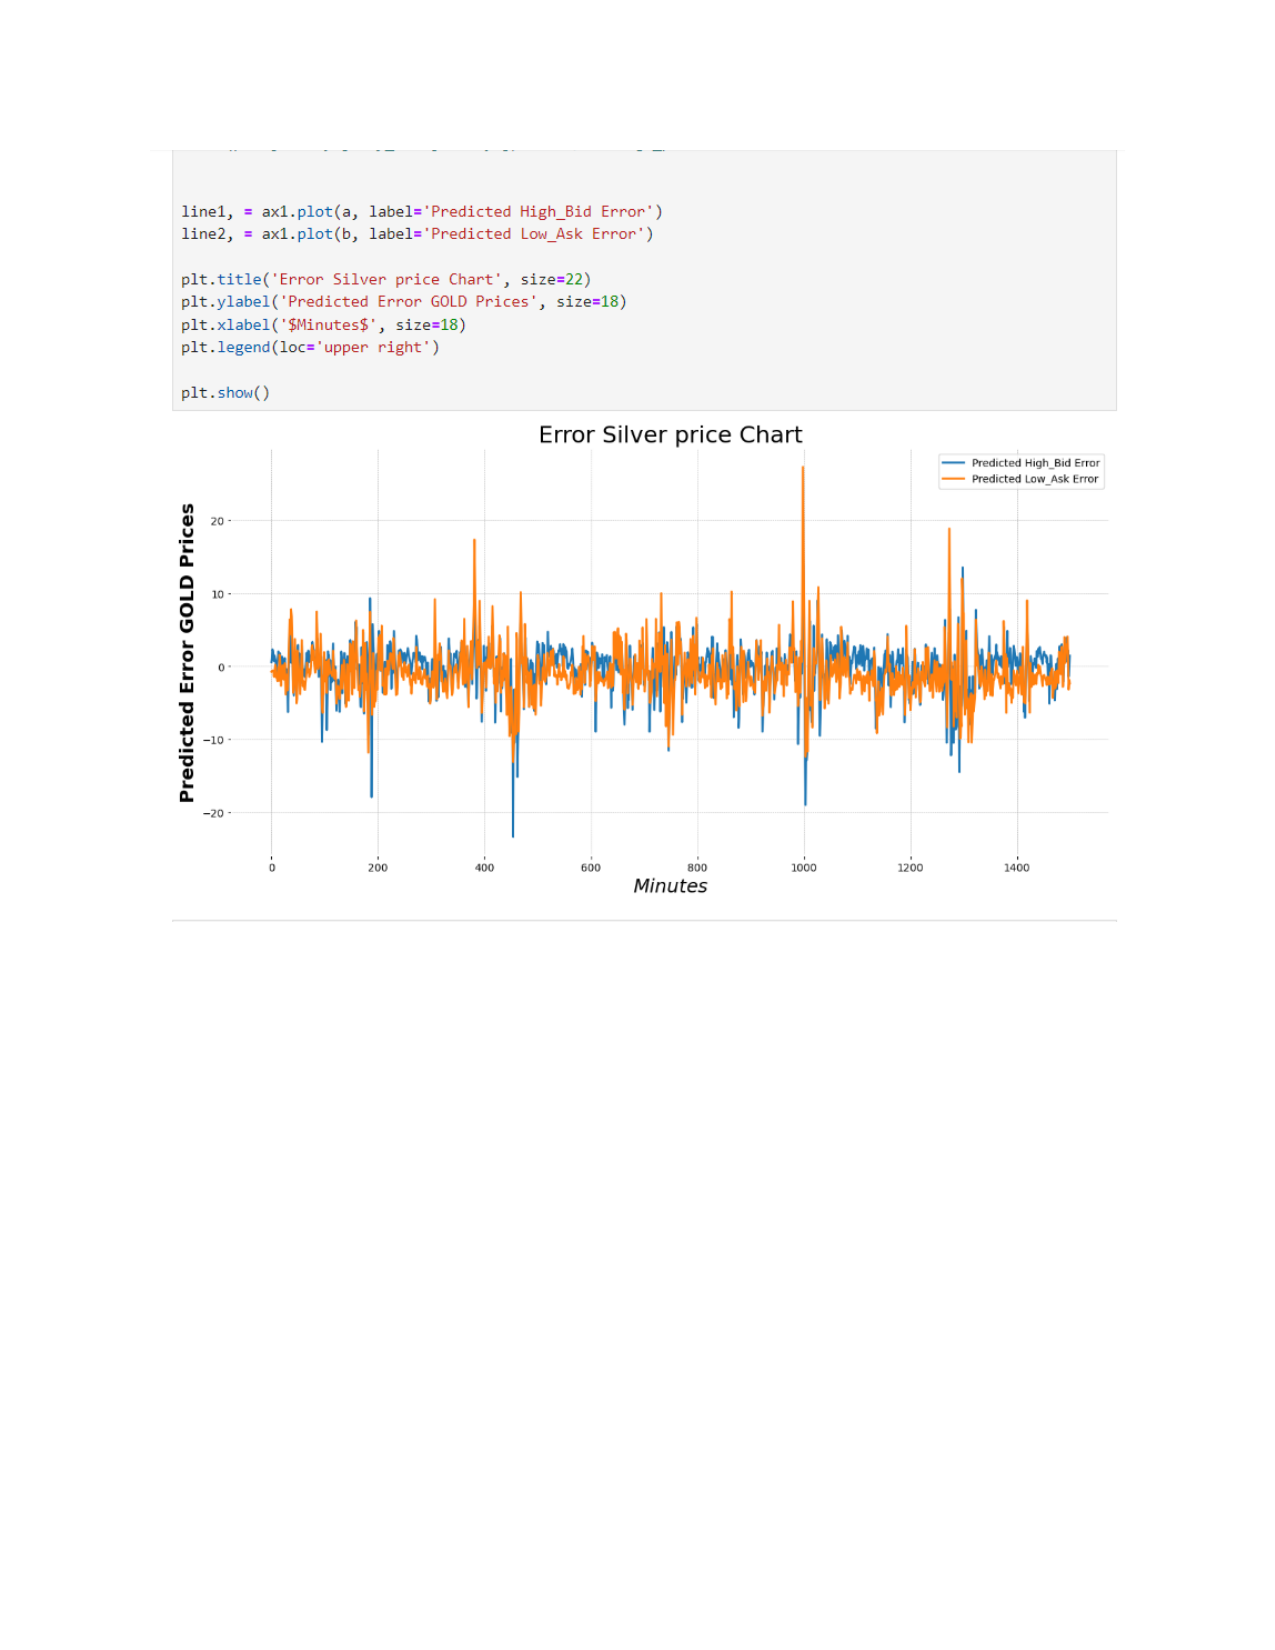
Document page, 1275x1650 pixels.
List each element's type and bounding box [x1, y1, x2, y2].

picture [150, 150, 1125, 922]
